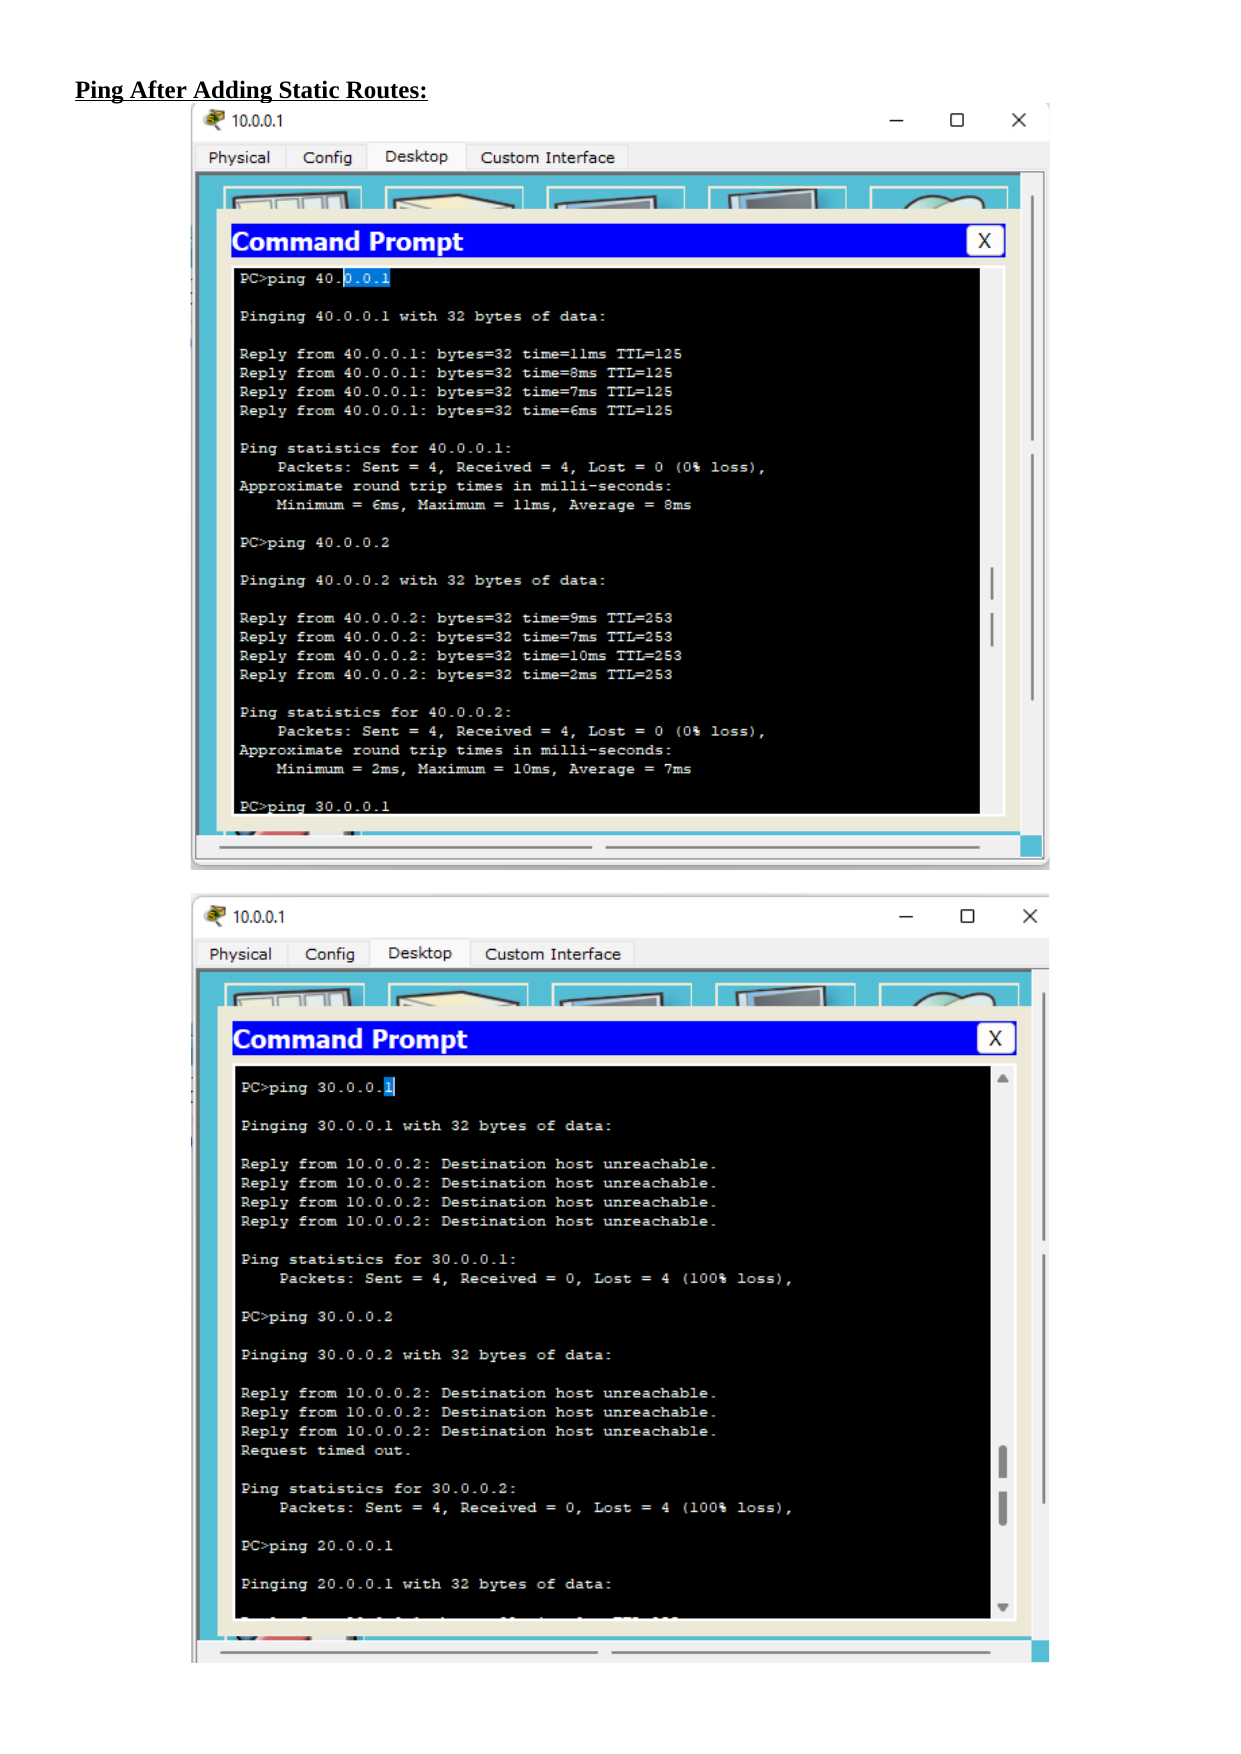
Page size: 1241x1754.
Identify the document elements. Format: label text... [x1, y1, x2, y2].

text Ping After Adding Static Routes: [75, 75, 1165, 104]
picture [190, 103, 1050, 870]
picture [191, 893, 1050, 1663]
